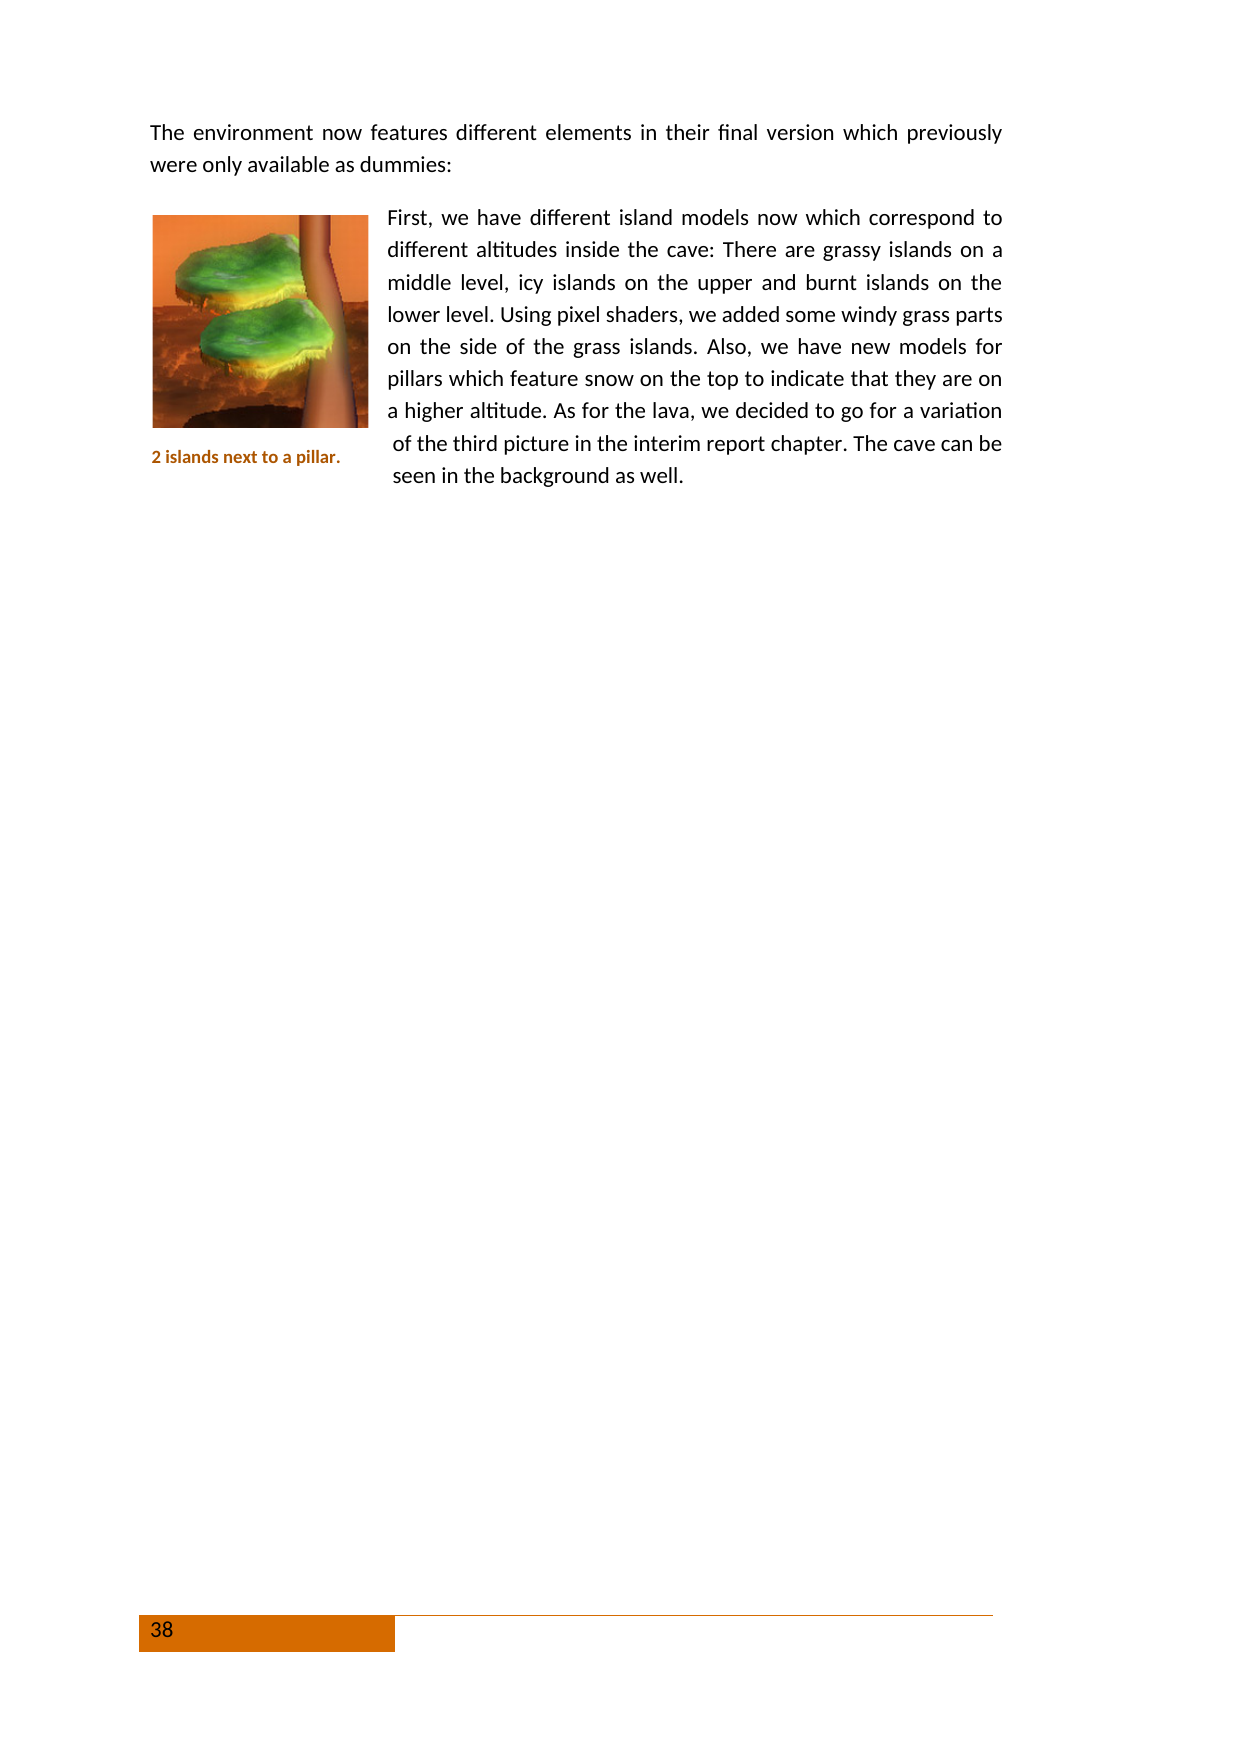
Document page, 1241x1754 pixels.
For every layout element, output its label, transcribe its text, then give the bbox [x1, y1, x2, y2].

picture [152, 215, 369, 428]
text The environment now features different elements in their final version which previously were only available as dummies: [150, 118, 1004, 178]
text First, we have different island models now which correspond to different altitudes inside the cave: There are grassy islands on a middle level, icy islands on the upper and burnt islands on the lower level. Using pixel shaders, we added some windy grass parts on the side of the grass islands. Also, we have new models for pillars which feature snow on the top to indicate that they are on a higher altitude. As for the lava, we decided to go for a variation of the third picture in the interim report chapter. The cave can be seen in the background as well. [150, 203, 1004, 489]
table_cell ReqP03 [151, 424, 374, 477]
